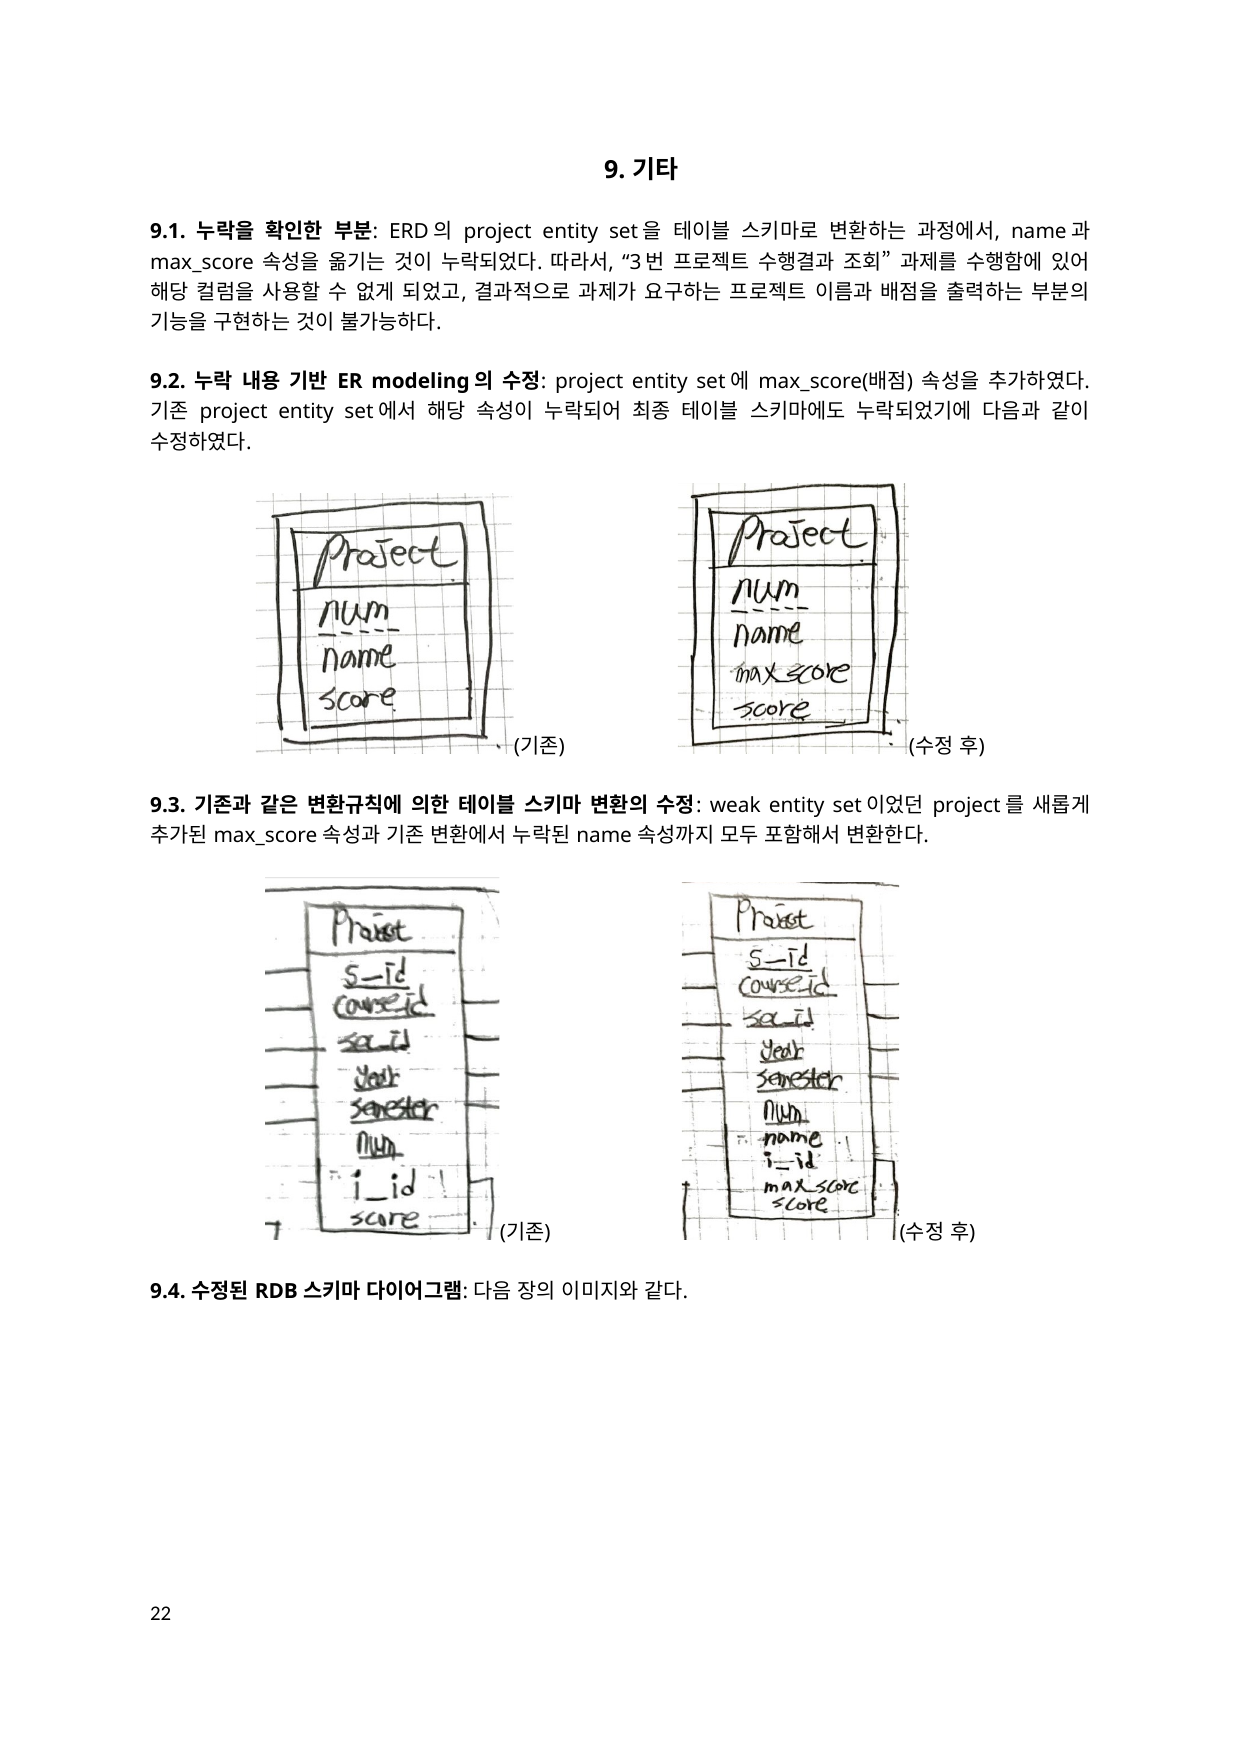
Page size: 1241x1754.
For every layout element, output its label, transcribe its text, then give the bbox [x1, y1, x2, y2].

picture [265, 877, 500, 1240]
text 9.3. 기존과 같은 변환규칙에 의한 테이블 스키마 변환의 수정: weak entity set이었던 project를 새롭게 추가된 max_score 속성과 기존 변환에서 누락된 name 속성까지 모두 포함해서 변환한다. [150, 788, 1090, 849]
text 9. 기타 [192, 150, 1090, 186]
picture [677, 483, 909, 754]
picture [681, 882, 900, 1240]
picture [255, 493, 514, 754]
text 9.4. 수정된 RDB 스키마 다이어그램: 다음 장의 이미지와 같다. [150, 1274, 1090, 1304]
text 9.1. 누락을 확인한 부분: ERD의 project entity set을 테이블 스키마로 변환하는 과정에서, name과 max_score 속성을 옮기는 것이 누락되었다. 따라서, “3번 프로젝트 수행결과 조회” 과제를 수행함에 있어 해당 컬럼을 사용할 수 없게 되었고, 결과적으로 과제가 요구하는 프로젝트 이름과 배점을 출력하는 부분의 기능을 구현하는 것이 불가능하다. [150, 215, 1090, 336]
text 9.2. 누락 내용 기반 ER modeling의 수정: project entity set에 max_score(배점) 속성을 추가하였다. 기존 project entity set에서 해당 속성이 누락되어 최종 테이블 스키마에도 누락되었기에 다음과 같이 수정하였다. [150, 364, 1090, 455]
